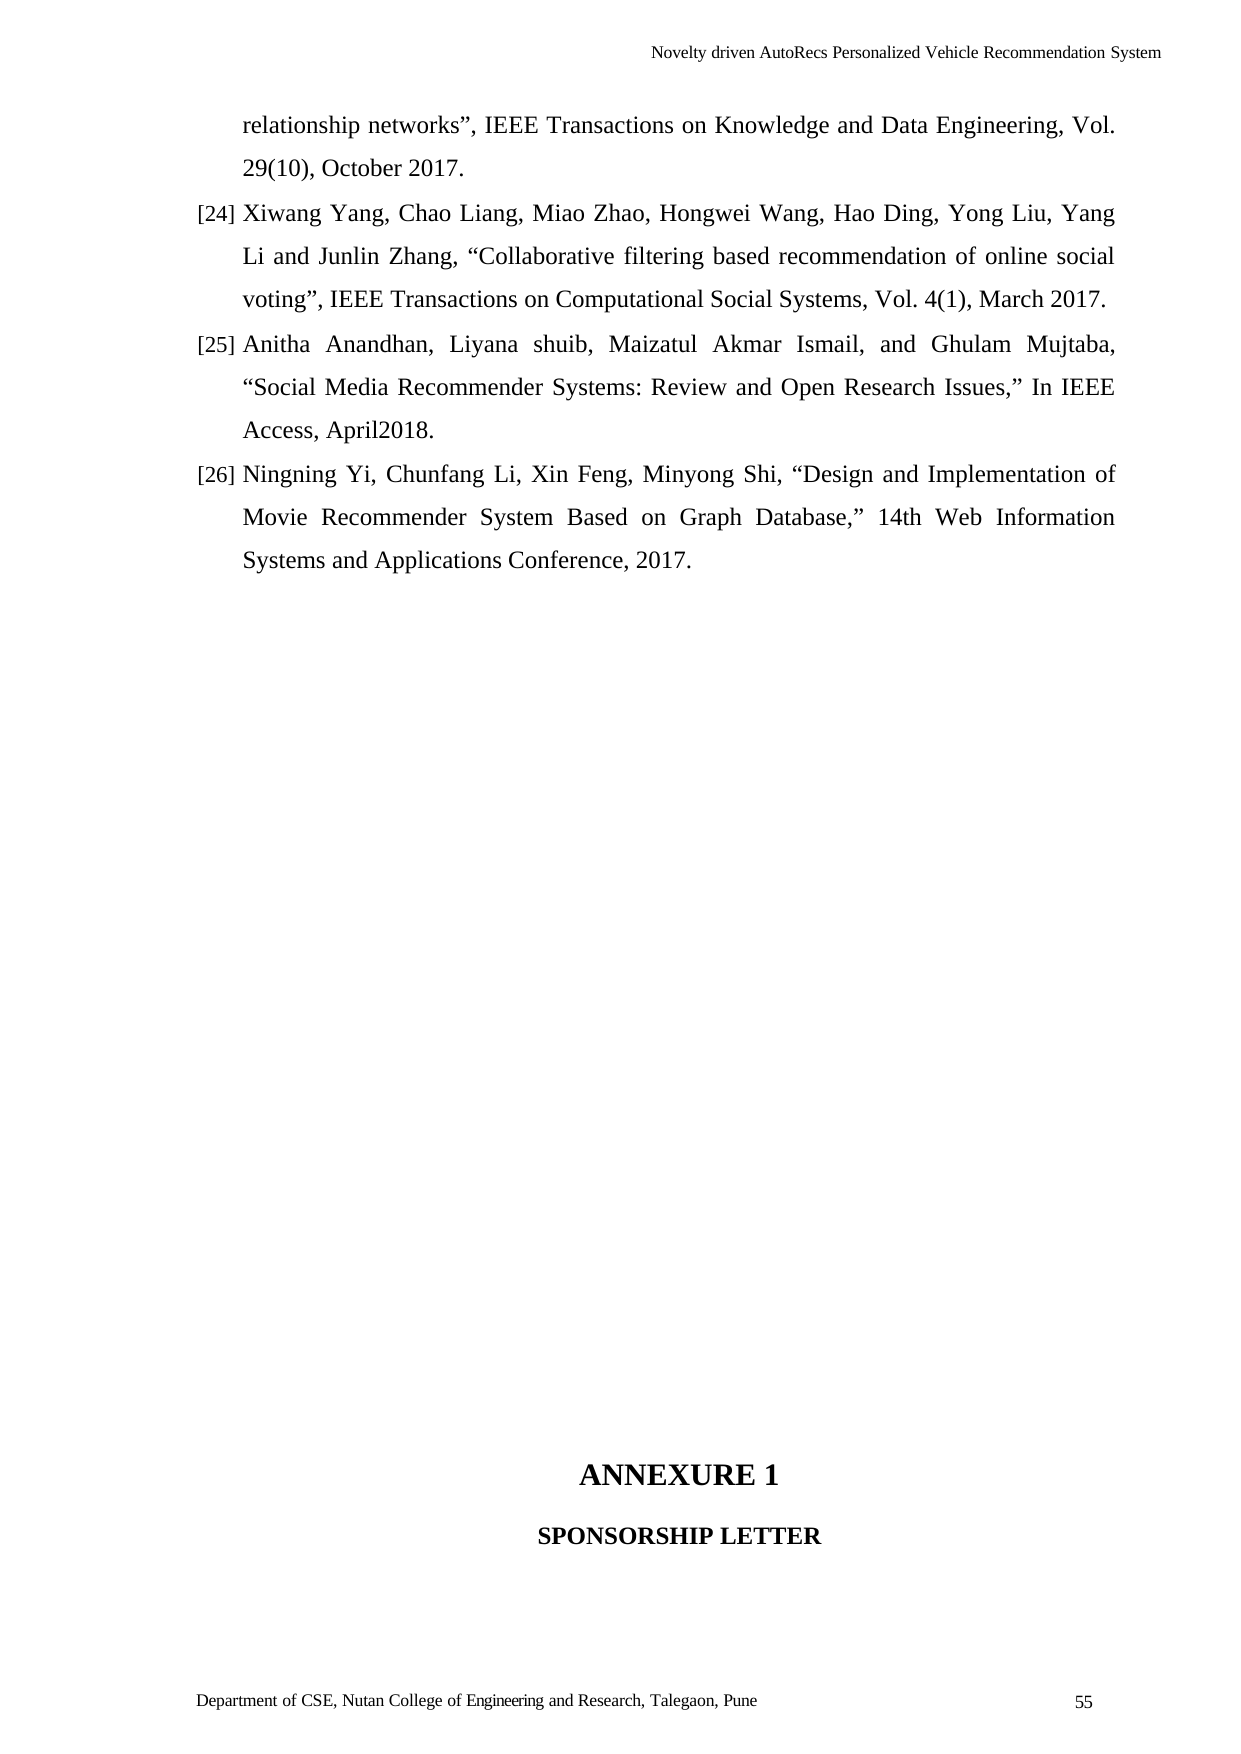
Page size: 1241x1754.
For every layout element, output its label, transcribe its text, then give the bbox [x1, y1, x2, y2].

list Ningning Yi, Chunfang Li, Xin Feng, Minyong Shi, “Design and Implementation of Movie Recommender System Based on Graph Database,” 14th Web Information Systems and Applications Conference, 2017. [197, 459, 1116, 574]
text SPONSORSHIP LETTER [207, 1521, 1152, 1550]
text ANNEXURE 1 [207, 1456, 1152, 1492]
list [197, 110, 1116, 182]
list Xiwang Yang, Chao Liang, Miao Zhao, Hongwei Wang, Hao Ding, Yong Liu, Yang Li and Junlin Zhang, “Collaborative filtering based recommendation of online social voting”, IEEE Transactions on Computational Social Systems, Vol. 4(1), March 2017. [197, 198, 1116, 313]
list Anitha Anandhan, Liyana shuib, Maizatul Akmar Ismail, and Ghulam Mujtaba, “Social Media Recommender Systems: Review and Open Research Issues,” In IEEE Access, April2018. [197, 329, 1116, 444]
